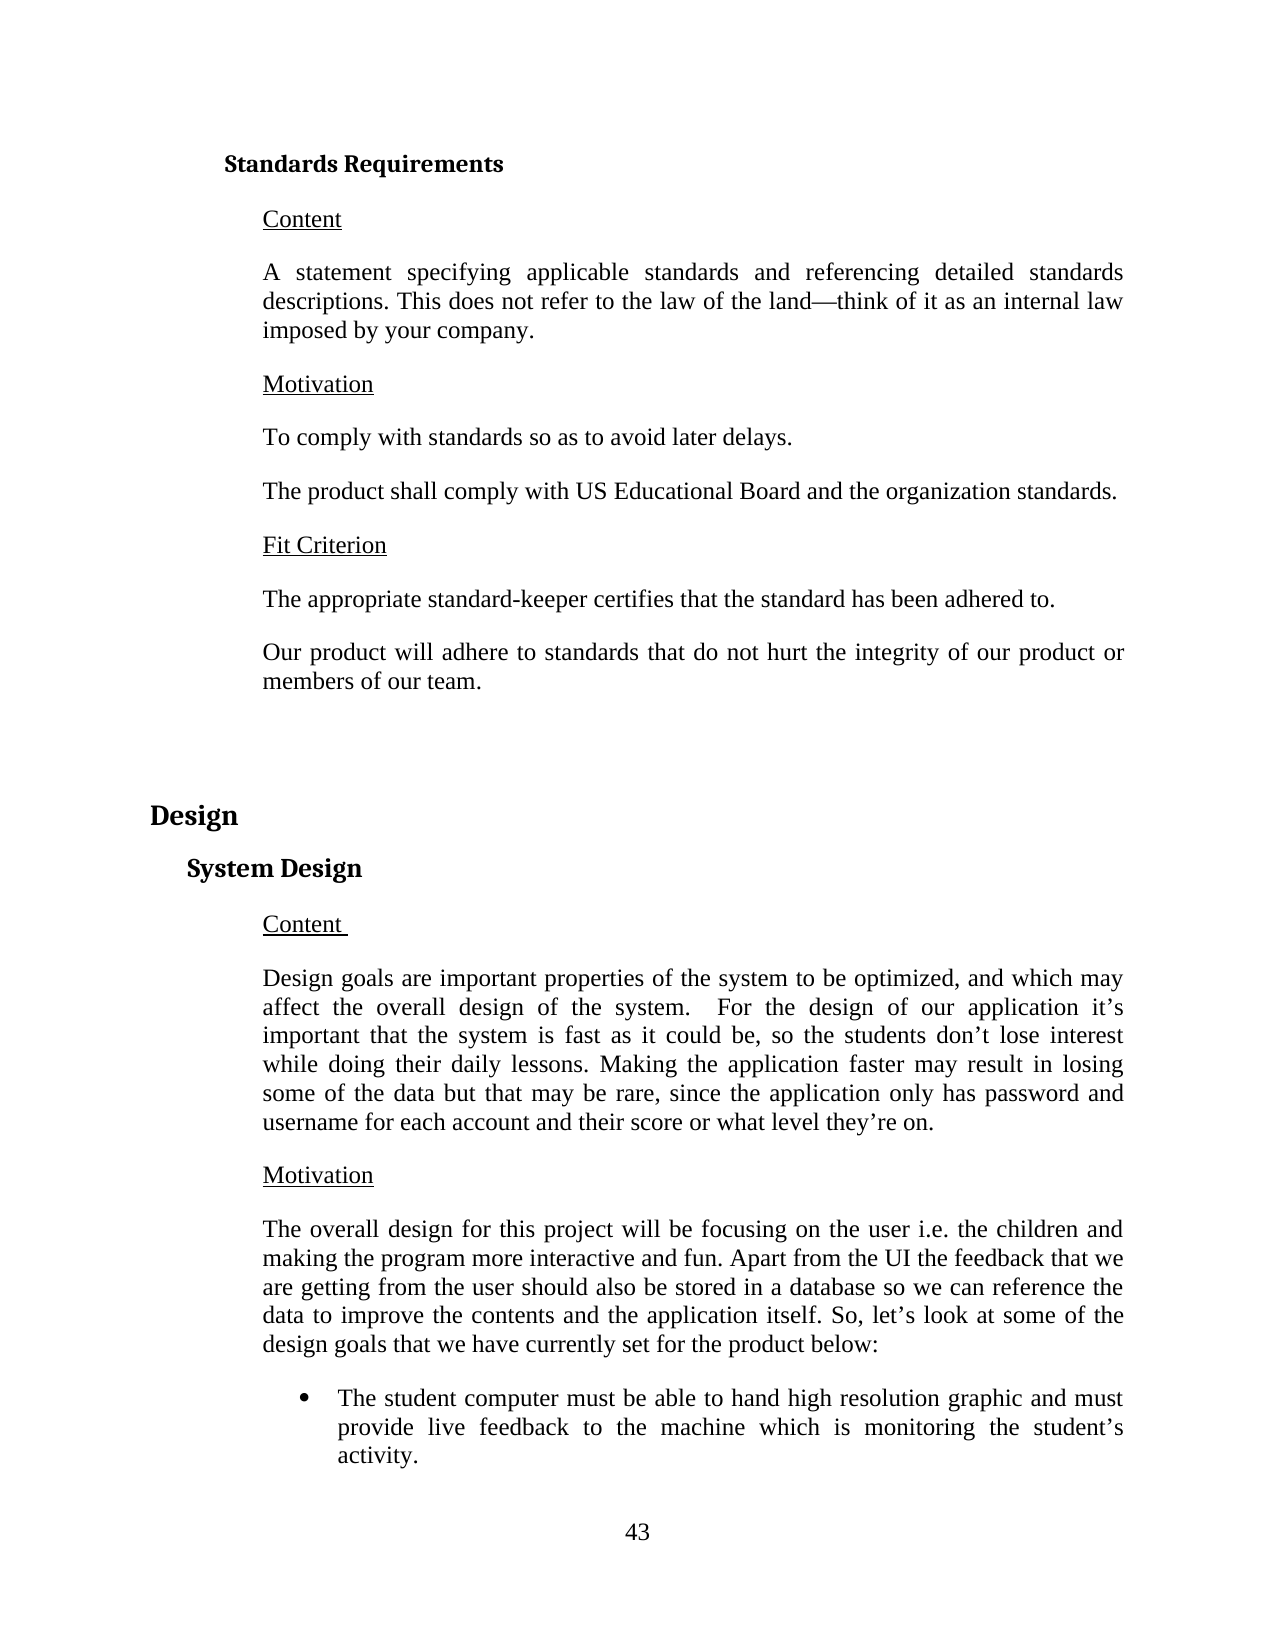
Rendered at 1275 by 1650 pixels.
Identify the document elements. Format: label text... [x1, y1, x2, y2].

subtitle Standards Requirements [225, 150, 1125, 179]
subtitle Content [262, 204, 1125, 232]
subtitle Fit Criterion [262, 530, 1125, 559]
subtitle Motivation [262, 369, 1125, 397]
text The product shall comply with US Educational Board and the organization standards. [262, 476, 1125, 505]
subtitle System Design [187, 853, 1125, 884]
subtitle Design [150, 799, 1125, 832]
text A statement specifying applicable standards and referencing detailed standards descriptions. This does not refer to the law of the land—think of it as an internal law imposed by your company. [262, 257, 1125, 344]
list The student computer must be able to hand high resolution graphic and must provide live feedback to the machine which is monitoring the student’s activity. [300, 1383, 1125, 1469]
subtitle Motivation [262, 1161, 1125, 1189]
text The overall design for this project will be focusing on the user i.e. the children and making the program more interactive and fun. Apart from the UI the feedback that we are getting from the user should also be stored in a database so we can reference the data to improve the contents and the application itself. So, let’s look at some of the design goals that we have currently set for the product below: [262, 1214, 1125, 1358]
text The appropriate standard-keeper certifies that the standard has been adhered to. [262, 584, 1125, 612]
text Our product will adhere to standards that do not hurt the integrity of our product or members of our team. [262, 637, 1125, 695]
subtitle Design goals are important properties of the system to be optimized, and which may affect the overall design of the system. For the design of our application it’s important that the system is fast as it could be, so the students don’t lose interest while doing their daily lessons. Making the application faster may result in losing some of the data but that may be rare, since the application only has password and username for each account and their score or what level they’re on. [262, 963, 1125, 1136]
subtitle Content [262, 909, 1125, 938]
text To comply with standards so as to avoid later delays. [262, 422, 1125, 451]
